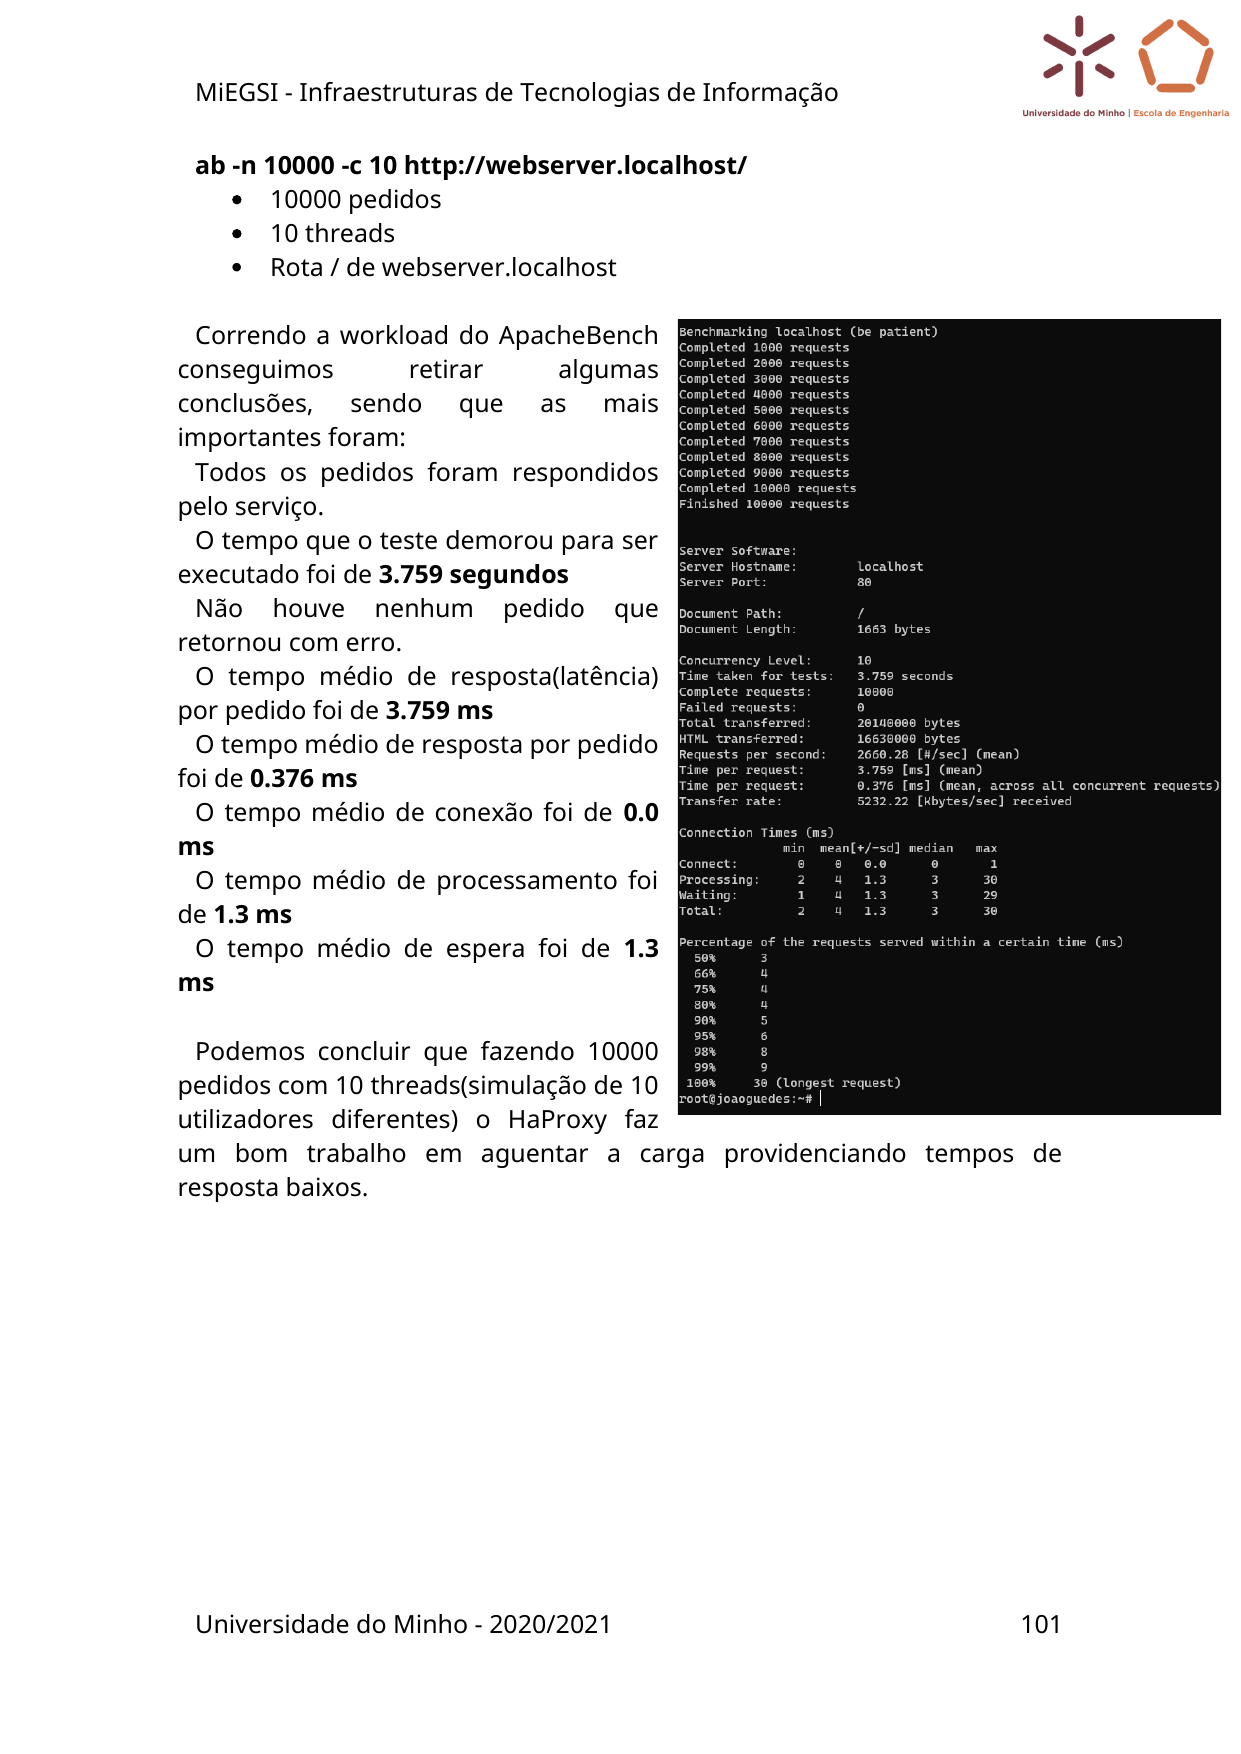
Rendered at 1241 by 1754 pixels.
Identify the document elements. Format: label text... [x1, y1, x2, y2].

text O tempo médio de resposta por pedido foi de 0.376 ms [177, 727, 677, 795]
picture [1020, 12, 1232, 121]
text Podemos concluir que fazendo 10000 pedidos com 10 threads(simulação de 10 utilizadores diferentes) o HaProxy faz um bom trabalho em aguentar a carga providenciando tempos de resposta baixos. [177, 1033, 1063, 1203]
text Não houve nenhum pedido que retornou com erro. [177, 590, 677, 658]
text ab -n 10000 -c 10 http://webserver.localhost/ [177, 148, 1063, 182]
list 10 threads [232, 216, 1063, 250]
text Todos os pedidos foram respondidos pelo serviço. [177, 454, 677, 522]
text O tempo médio de resposta(latência) por pedido foi de 3.759 ms [177, 658, 677, 727]
text O tempo que o teste demorou para ser executado foi de 3.759 segundos [177, 522, 677, 590]
picture [677, 319, 1221, 1113]
text O tempo médio de processamento foi de 1.3 ms [177, 863, 677, 931]
list 10000 pedidos [232, 182, 1063, 216]
text Correndo a workload do ApacheBench conseguimos retirar algumas conclusões, sendo que as mais importantes foram: [177, 318, 1063, 454]
list Rota / de webserver.localhost [232, 250, 1063, 284]
text O tempo médio de espera foi de 1.3 ms [177, 931, 677, 999]
text O tempo médio de conexão foi de 0.0 ms [177, 795, 677, 863]
